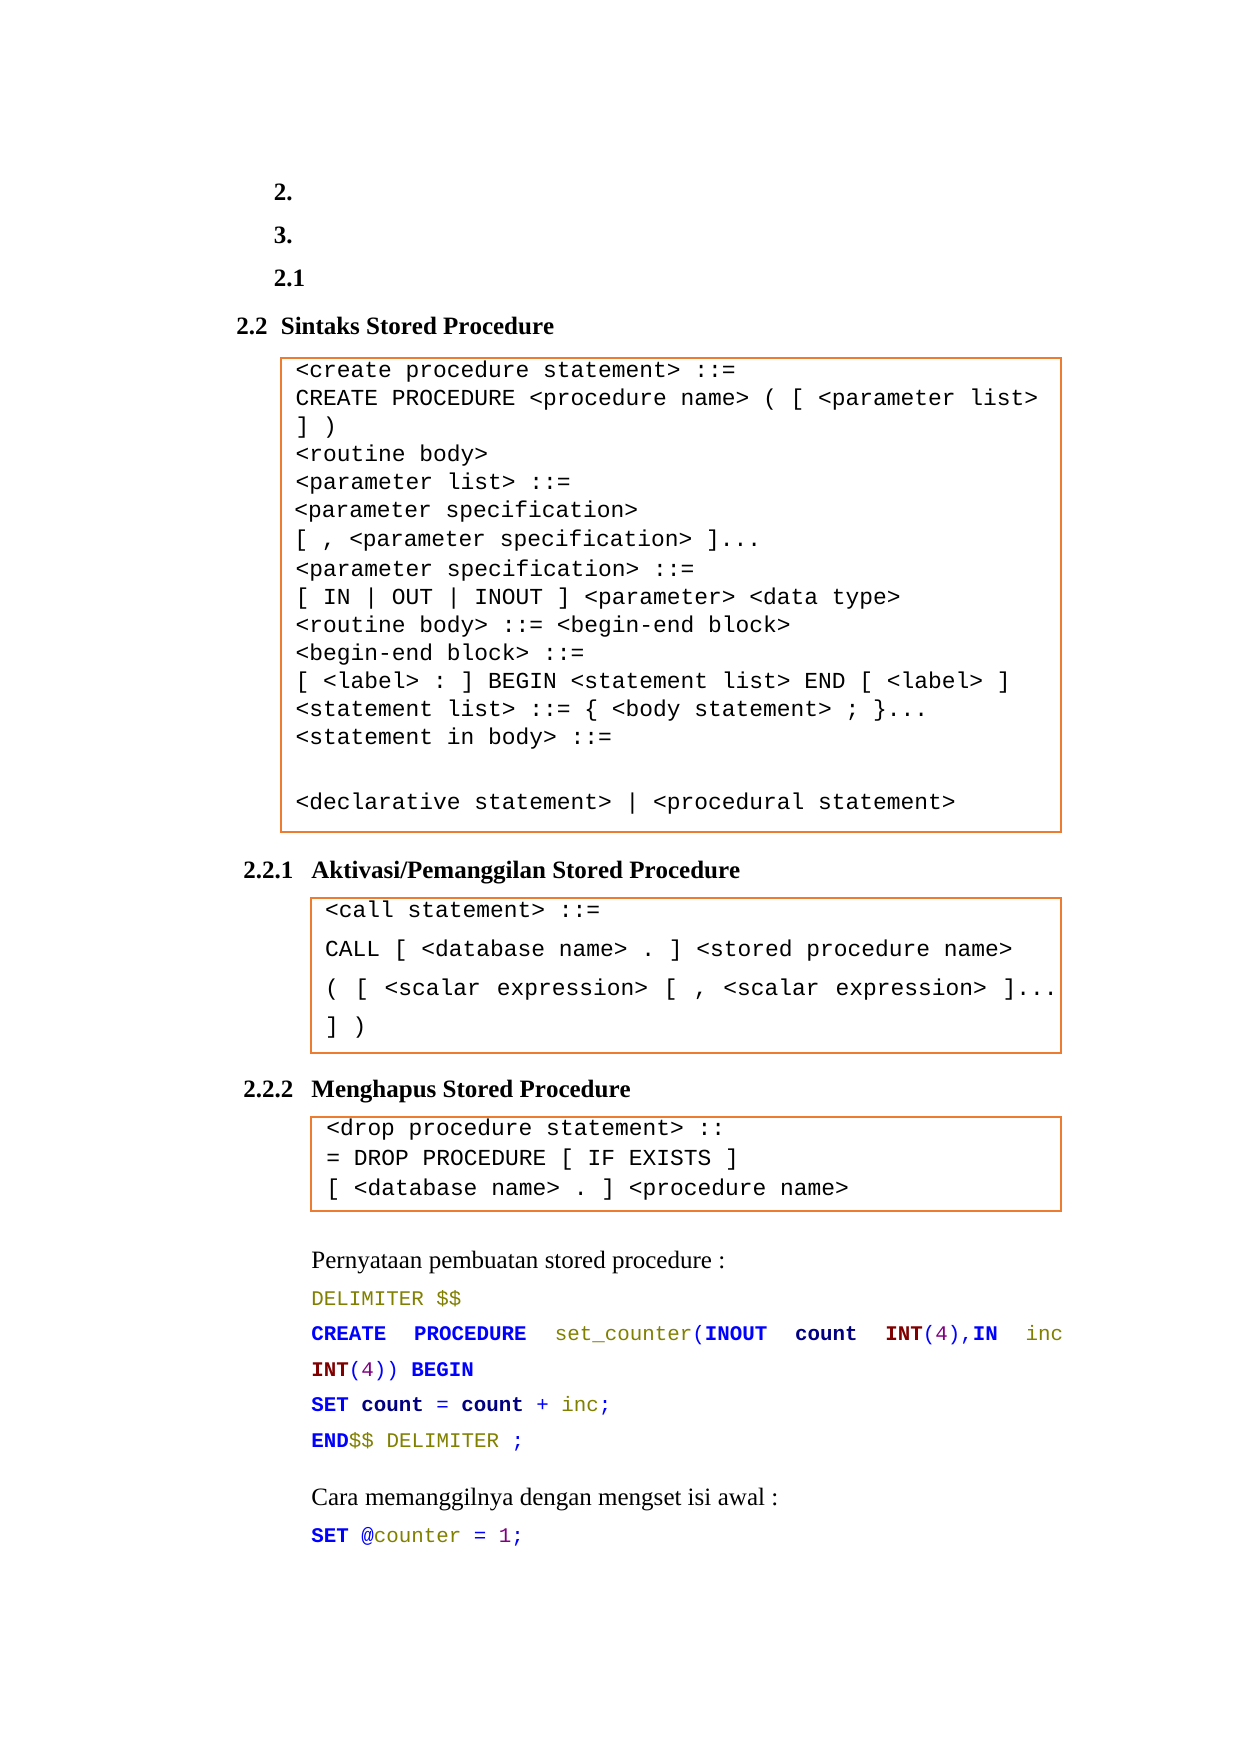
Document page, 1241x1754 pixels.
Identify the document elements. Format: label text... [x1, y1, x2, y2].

text Pernyataan pembuatan stored procedure : [311, 1245, 1063, 1274]
subtitle Aktivasi/Pemanggilan Stored Procedure [243, 855, 1061, 884]
text Cara memanggilnya dengan mengset isi awal : [311, 1482, 1063, 1511]
text CREATE PROCEDURE set_counter(INOUT count INT(4),IN inc INT(4)) BEGIN [311, 1323, 1063, 1382]
text END$$ DELIMITER ; [311, 1430, 1063, 1453]
text SET @counter = 1; [311, 1525, 1063, 1548]
subtitle Menghapus Stored Procedure [243, 1074, 1061, 1102]
text DELIMITER $$ [311, 1288, 1063, 1312]
subtitle Sintaks Stored Procedure [236, 311, 1061, 339]
text SET count = count + inc; [311, 1394, 1063, 1418]
